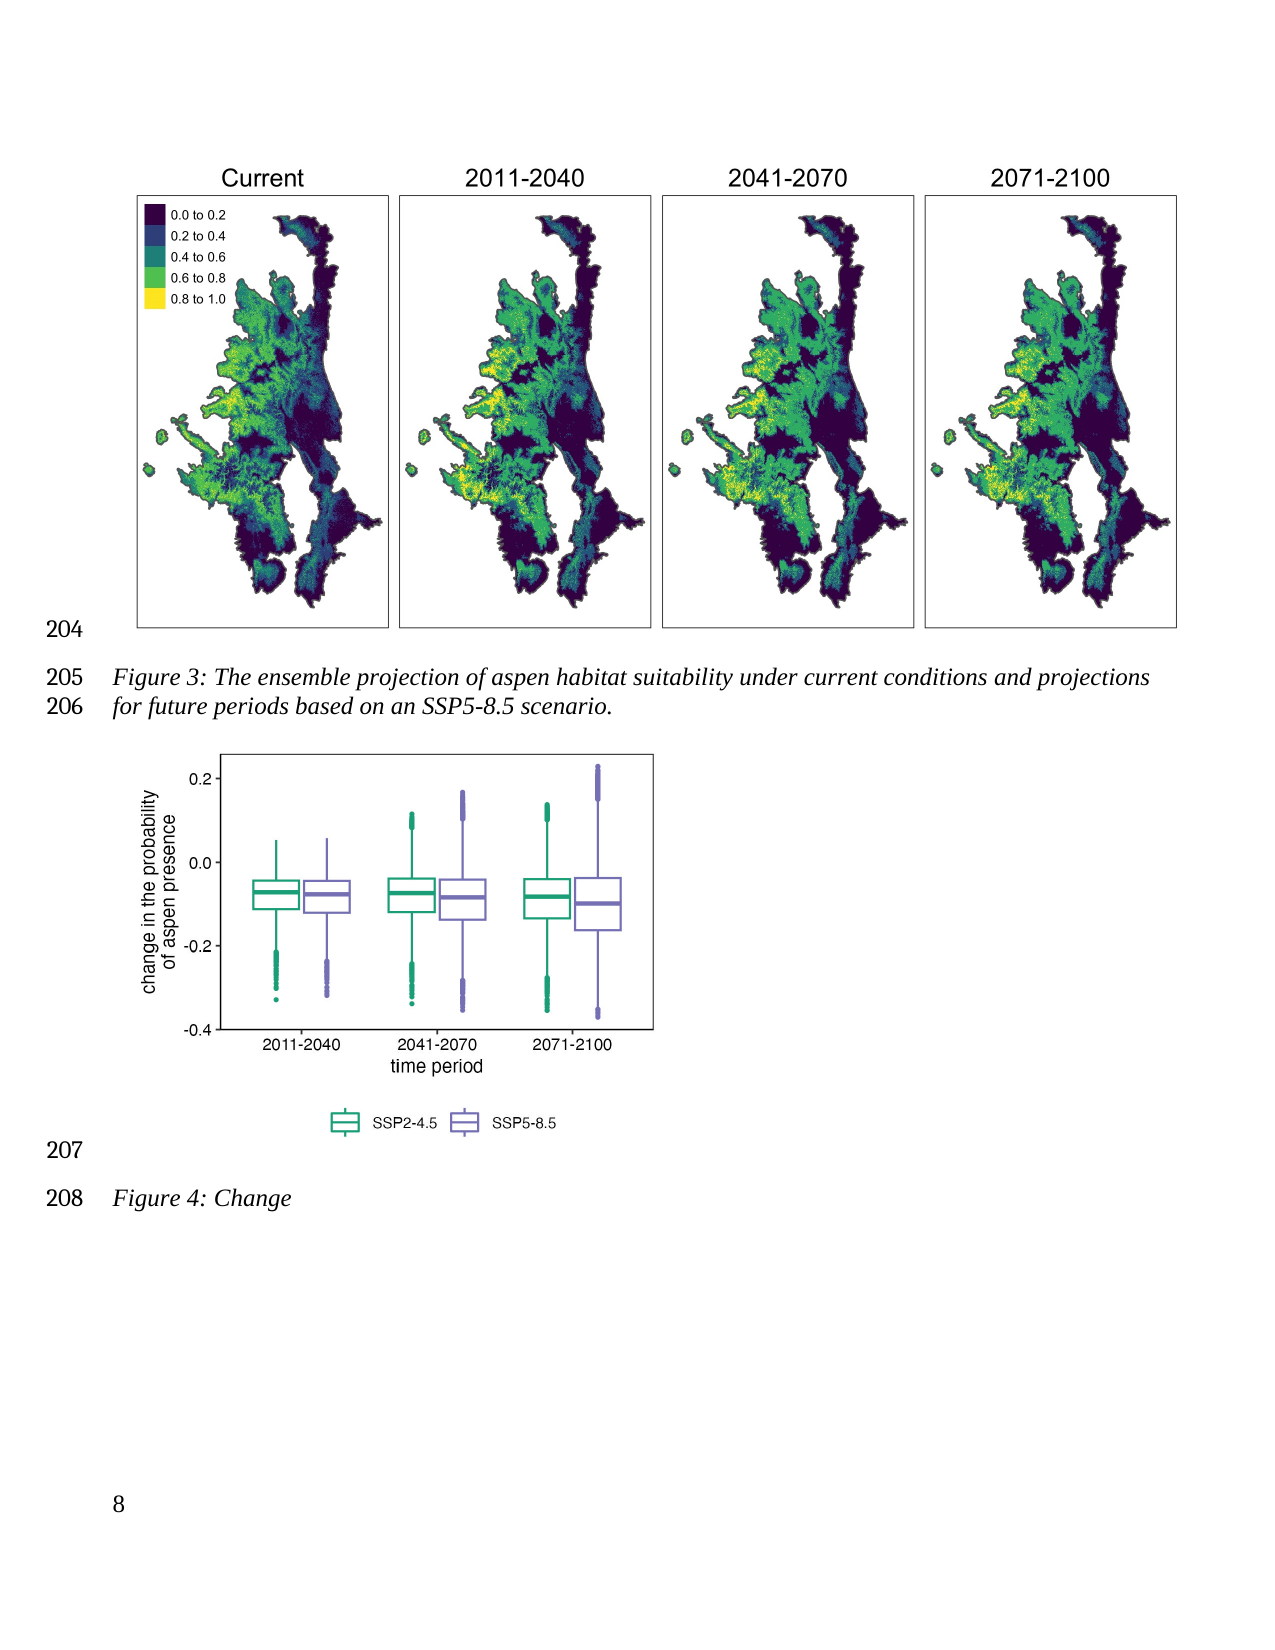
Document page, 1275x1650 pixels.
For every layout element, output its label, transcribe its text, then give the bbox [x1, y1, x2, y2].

picture [131, 745, 663, 1159]
text Figure 4: Change [112, 1183, 1162, 1212]
text Figure 3: The ensemble projection of aspen habitat suitability under current conditions and projections for future periods based on an SSP5-8.5 scenario. [112, 662, 1162, 720]
picture [131, 150, 1182, 638]
